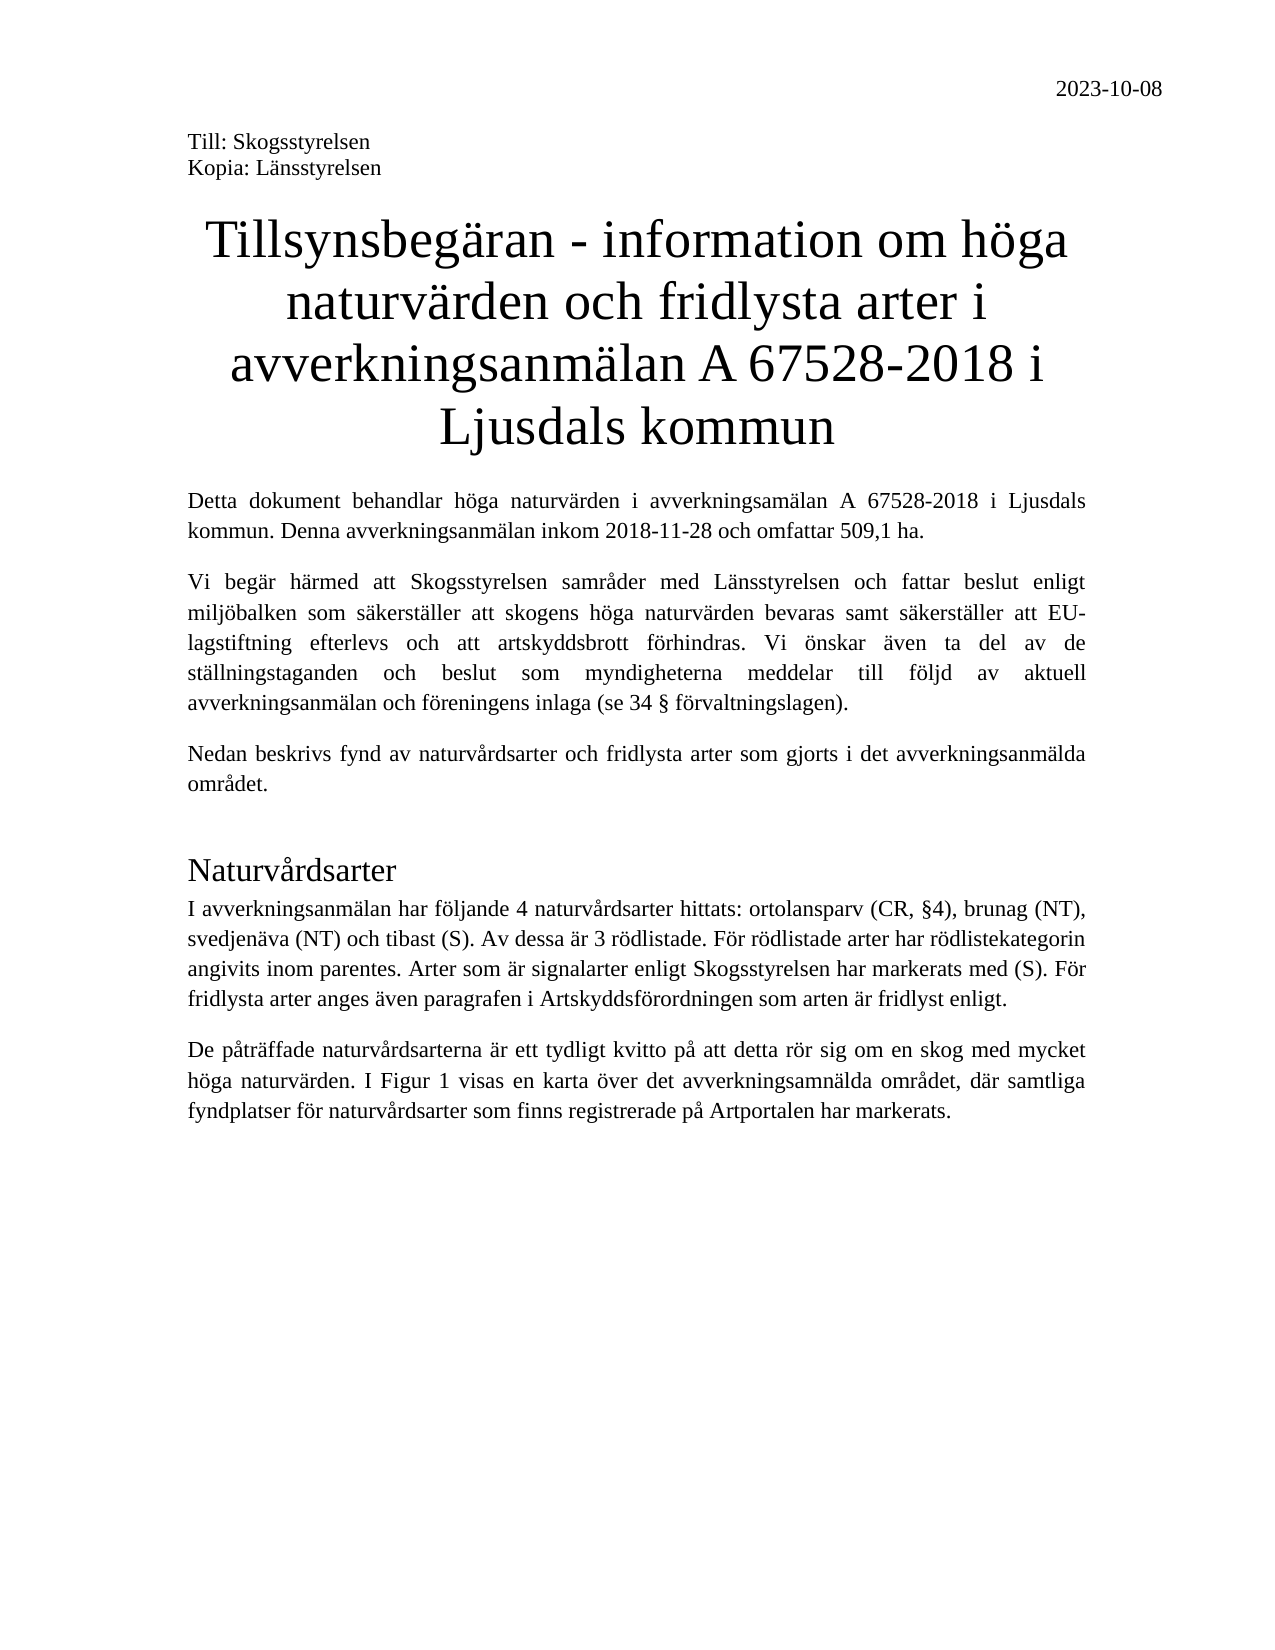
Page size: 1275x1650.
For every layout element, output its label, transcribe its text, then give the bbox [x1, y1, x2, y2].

text Vi begär härmed att Skogsstyrelsen samråder med Länsstyrelsen och fattar beslut enligt miljöbalken som säkerställer att skogens höga naturvärden bevaras samt säkerställer att EU-lagstiftning efterlevs och att artskyddsbrott förhindras. Vi önskar även ta del av de ställningstaganden och beslut som myndigheterna meddelar till följd av aktuell avverkningsanmälan och föreningens inlaga (se 34 § förvaltningslagen). [187, 568, 1087, 716]
text De påträffade naturvårdsarterna är ett tydligt kvitto på att detta rör sig om en skog med mycket höga naturvärden. I Figur 1 visas en karta över det avverkningsamnälda området, där samtliga fyndplatser för naturvårdsarter som finns registrerade på Artportalen har markerats. [187, 1036, 1087, 1123]
text Detta dokument behandlar höga naturvärden i avverkningsamälan A 67528-2018 i Ljusdals kommun. Denna avverkningsanmälan inkom 2018-11-28 och omfattar 509,1 ha. [187, 487, 1087, 544]
text I avverkningsanmälan har följande 4 naturvårdsarter hittats: ortolansparv (CR, §4), brunag (NT), svedjenäva (NT) och tibast (S). Av dessa är 3 rödlistade. För rödlistade arter har rödlistekategorin angivits inom parentes. Arter som är signalarter enligt Skogsstyrelsen har markerats med (S). För fridlysta arter anges även paragrafen i Artskyddsförordningen som arten är fridlyst enligt. [187, 895, 1087, 1012]
subtitle Naturvårdsarter [187, 851, 1087, 889]
title Tillsynsbegäran - information om höga naturvärden och fridlysta arter i avverkningsanmälan A 67528-2018 i Ljusdals kommun [187, 207, 1087, 456]
text Nedan beskrivs fynd av naturvårdsarter och fridlysta arter som gjorts i det avverkningsanmälda området. [187, 740, 1087, 797]
